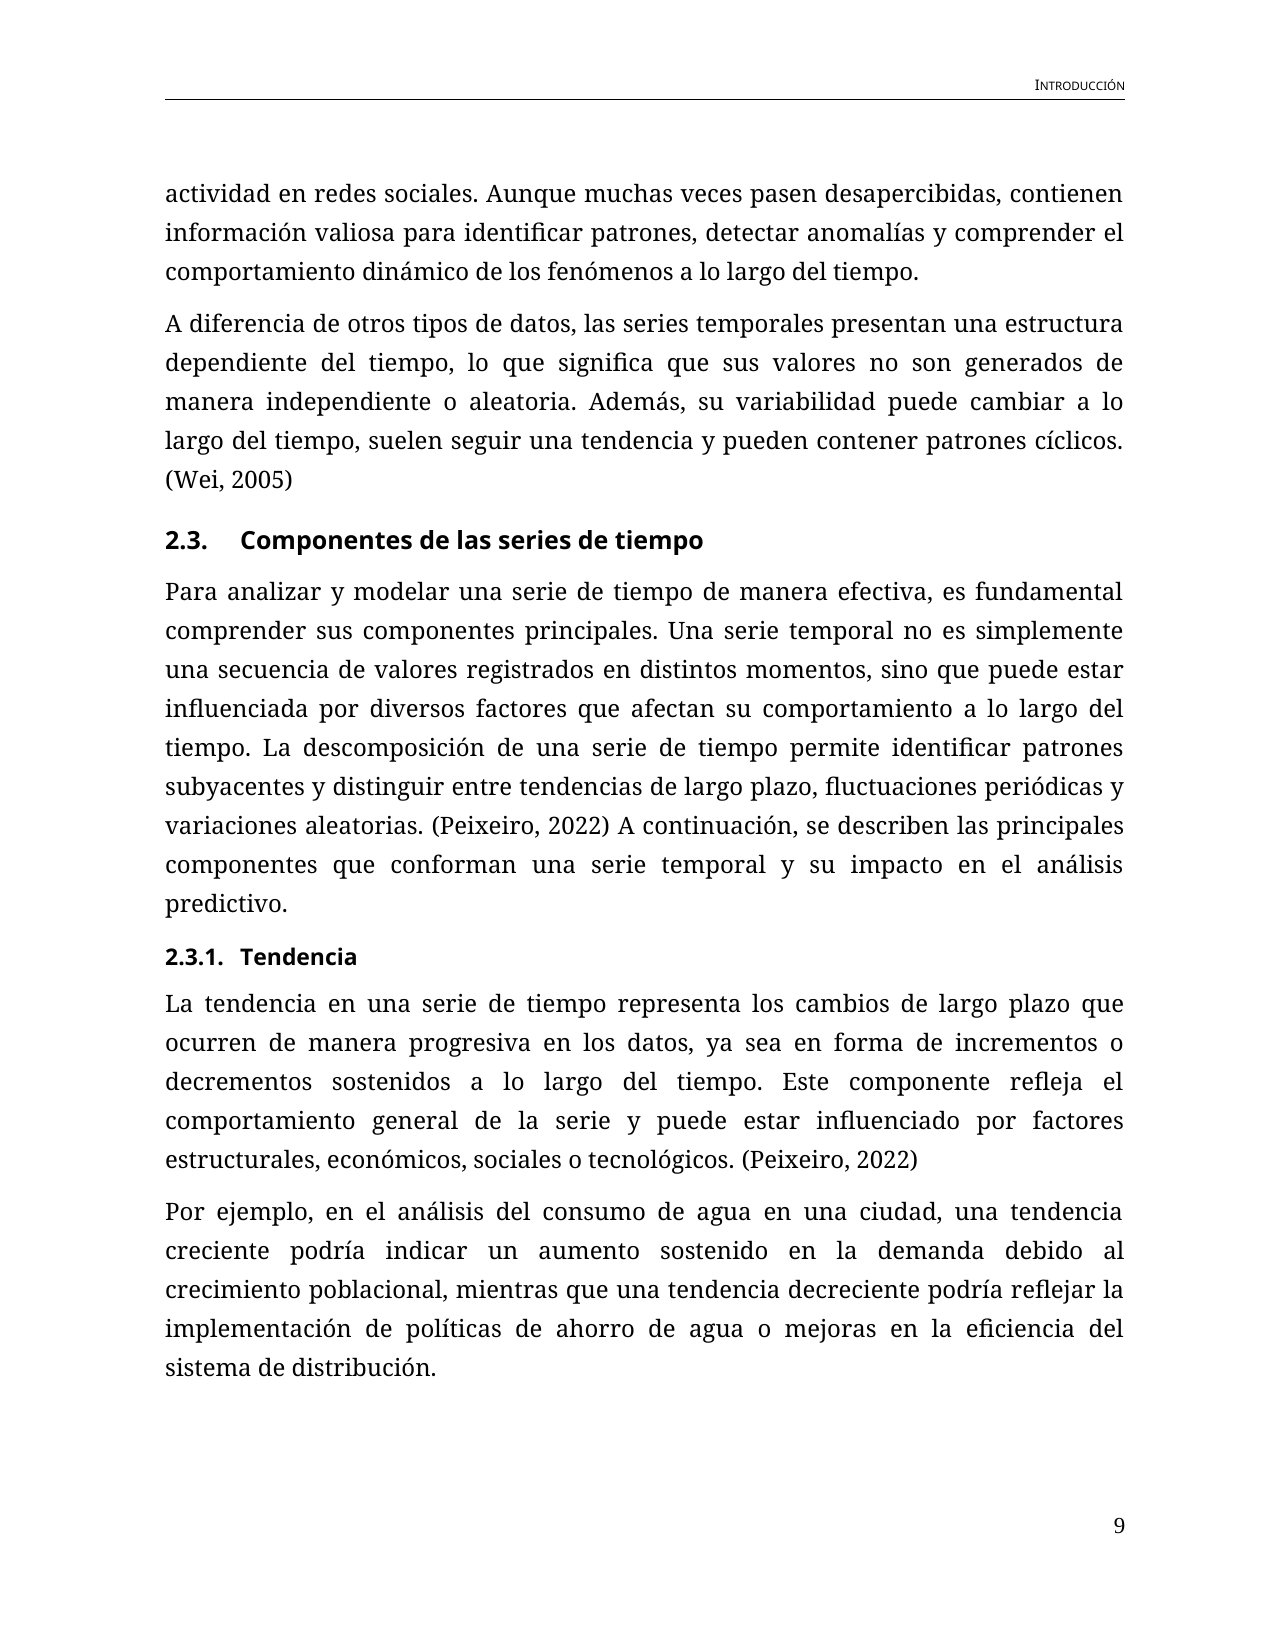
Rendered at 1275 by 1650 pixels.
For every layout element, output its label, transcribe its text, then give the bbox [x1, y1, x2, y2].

text Por ejemplo, en el análisis del consumo de agua en una ciudad, una tendencia creciente podría indicar un aumento sostenido en la demanda debido al crecimiento poblacional, mientras que una tendencia decreciente podría reflejar la implementación de políticas de ahorro de agua o mejoras en la eficiencia del sistema de distribución. [165, 1194, 1125, 1383]
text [165, 177, 1125, 288]
text Para analizar y modelar una serie de tiempo de manera efectiva, es fundamental comprender sus componentes principales. Una serie temporal no es simplemente una secuencia de valores registrados en distintos momentos, sino que puede estar influenciada por diversos factores que afectan su comportamiento a lo largo del tiempo. La descomposición de una serie de tiempo permite identificar patrones subyacentes y distinguir entre tendencias de largo plazo, fluctuaciones periódicas y variaciones aleatorias. A continuación, se describen las principales componentes que conforman una serie temporal y su impacto en el análisis predictivo. [165, 574, 1125, 920]
subtitle Tendencia [165, 941, 1125, 972]
subtitle Componentes de las series de tiempo [165, 523, 1125, 557]
text La tendencia en una serie de tiempo representa los cambios de largo plazo que ocurren de manera progresiva en los datos, ya sea en forma de incrementos o decrementos sostenidos a lo largo del tiempo. Este componente refleja el comportamiento general de la serie y puede estar influenciado por factores estructurales, económicos, sociales o tecnológicos. [165, 987, 1125, 1175]
text A diferencia de otros tipos de datos, las series temporales presentan una estructura dependiente del tiempo, lo que significa que sus valores no son generados de manera independiente o aleatoria. Además, su variabilidad puede cambiar a lo largo del tiempo, suelen seguir una tendencia y pueden contener patrones cíclicos. [165, 307, 1125, 496]
